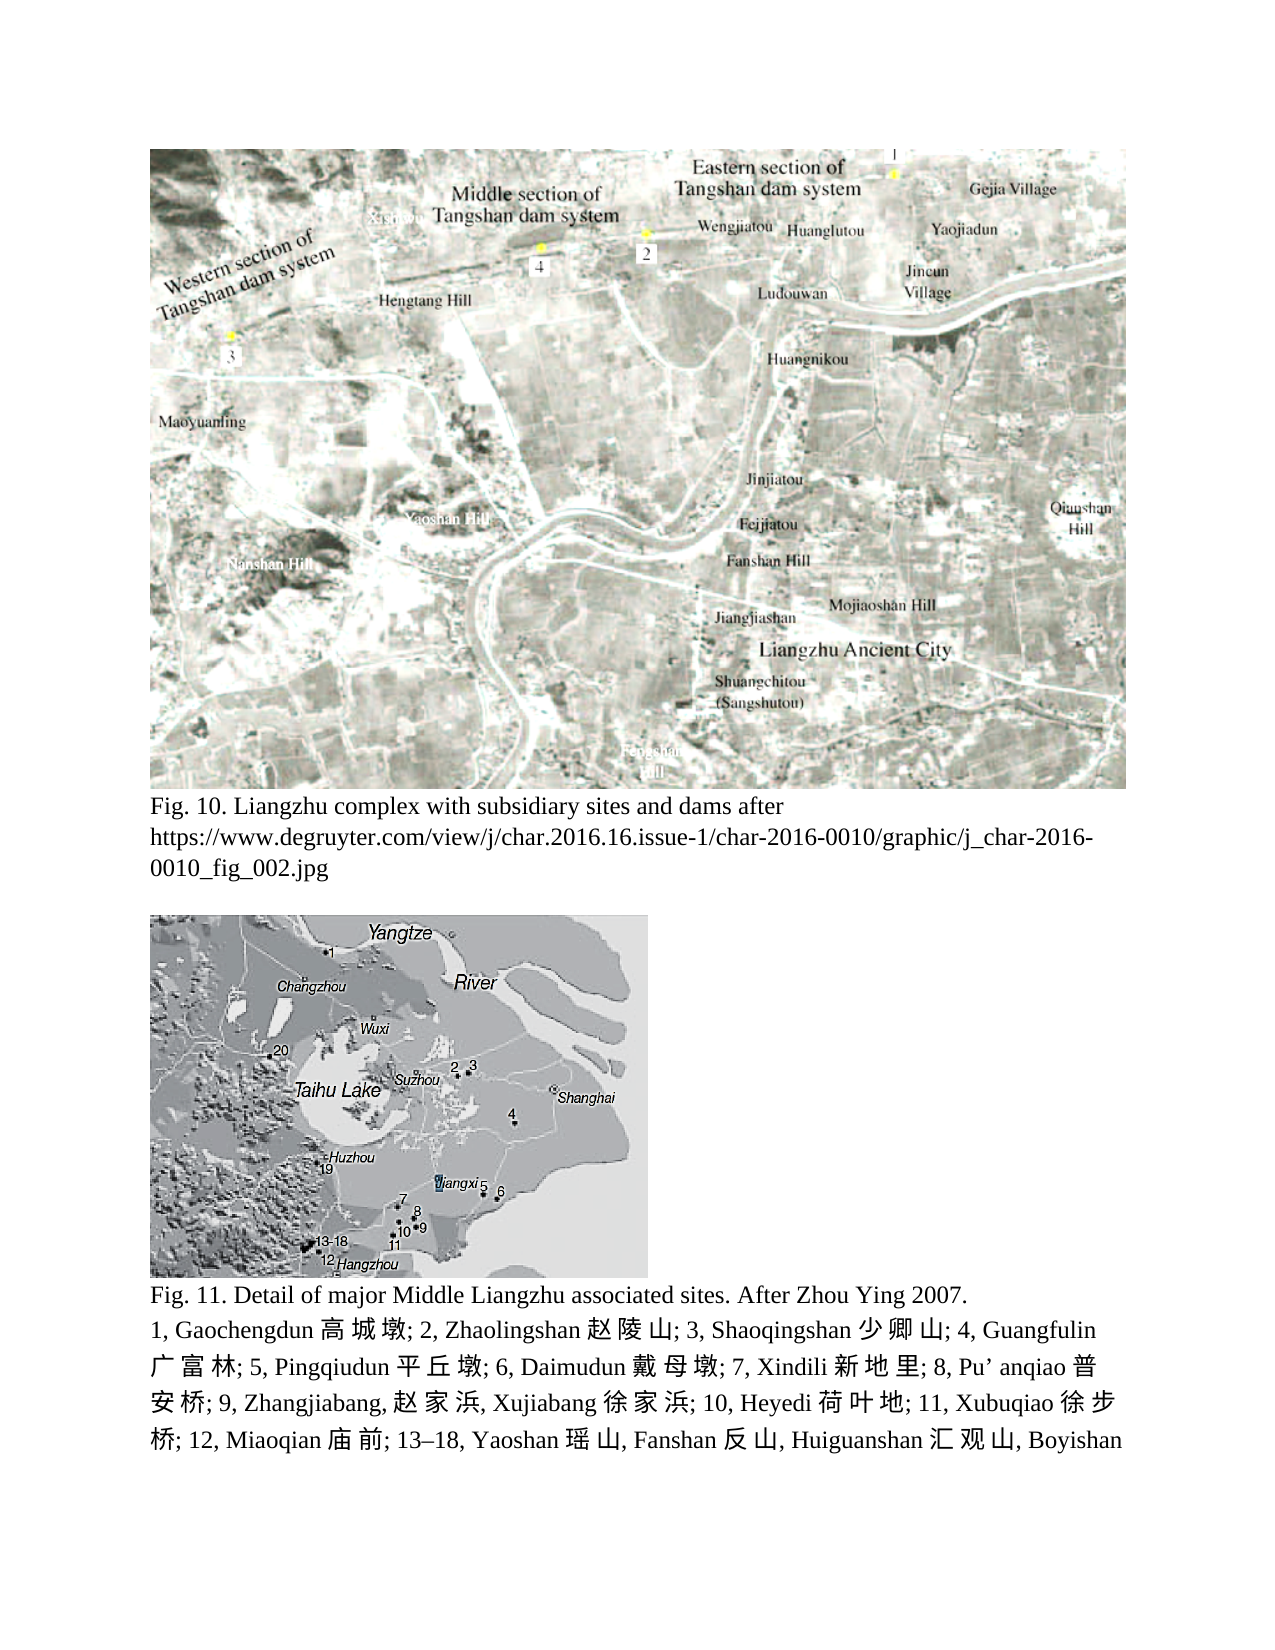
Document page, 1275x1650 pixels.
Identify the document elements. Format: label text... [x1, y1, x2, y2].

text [150, 1311, 1125, 1456]
text Fig. 11. Detail of major Middle Liangzhu associated sites. After Zhou Ying 2007. [150, 1280, 1125, 1309]
text Fig. 10. Liangzhu complex with subsidiary sites and dams after https://www.degruyter.com/view/j/char.2016.16.issue-1/char-2016-0010/graphic/j_char-2016-0010_fig_002.jpg [150, 791, 1125, 882]
picture [150, 915, 648, 1278]
picture [150, 149, 1126, 789]
